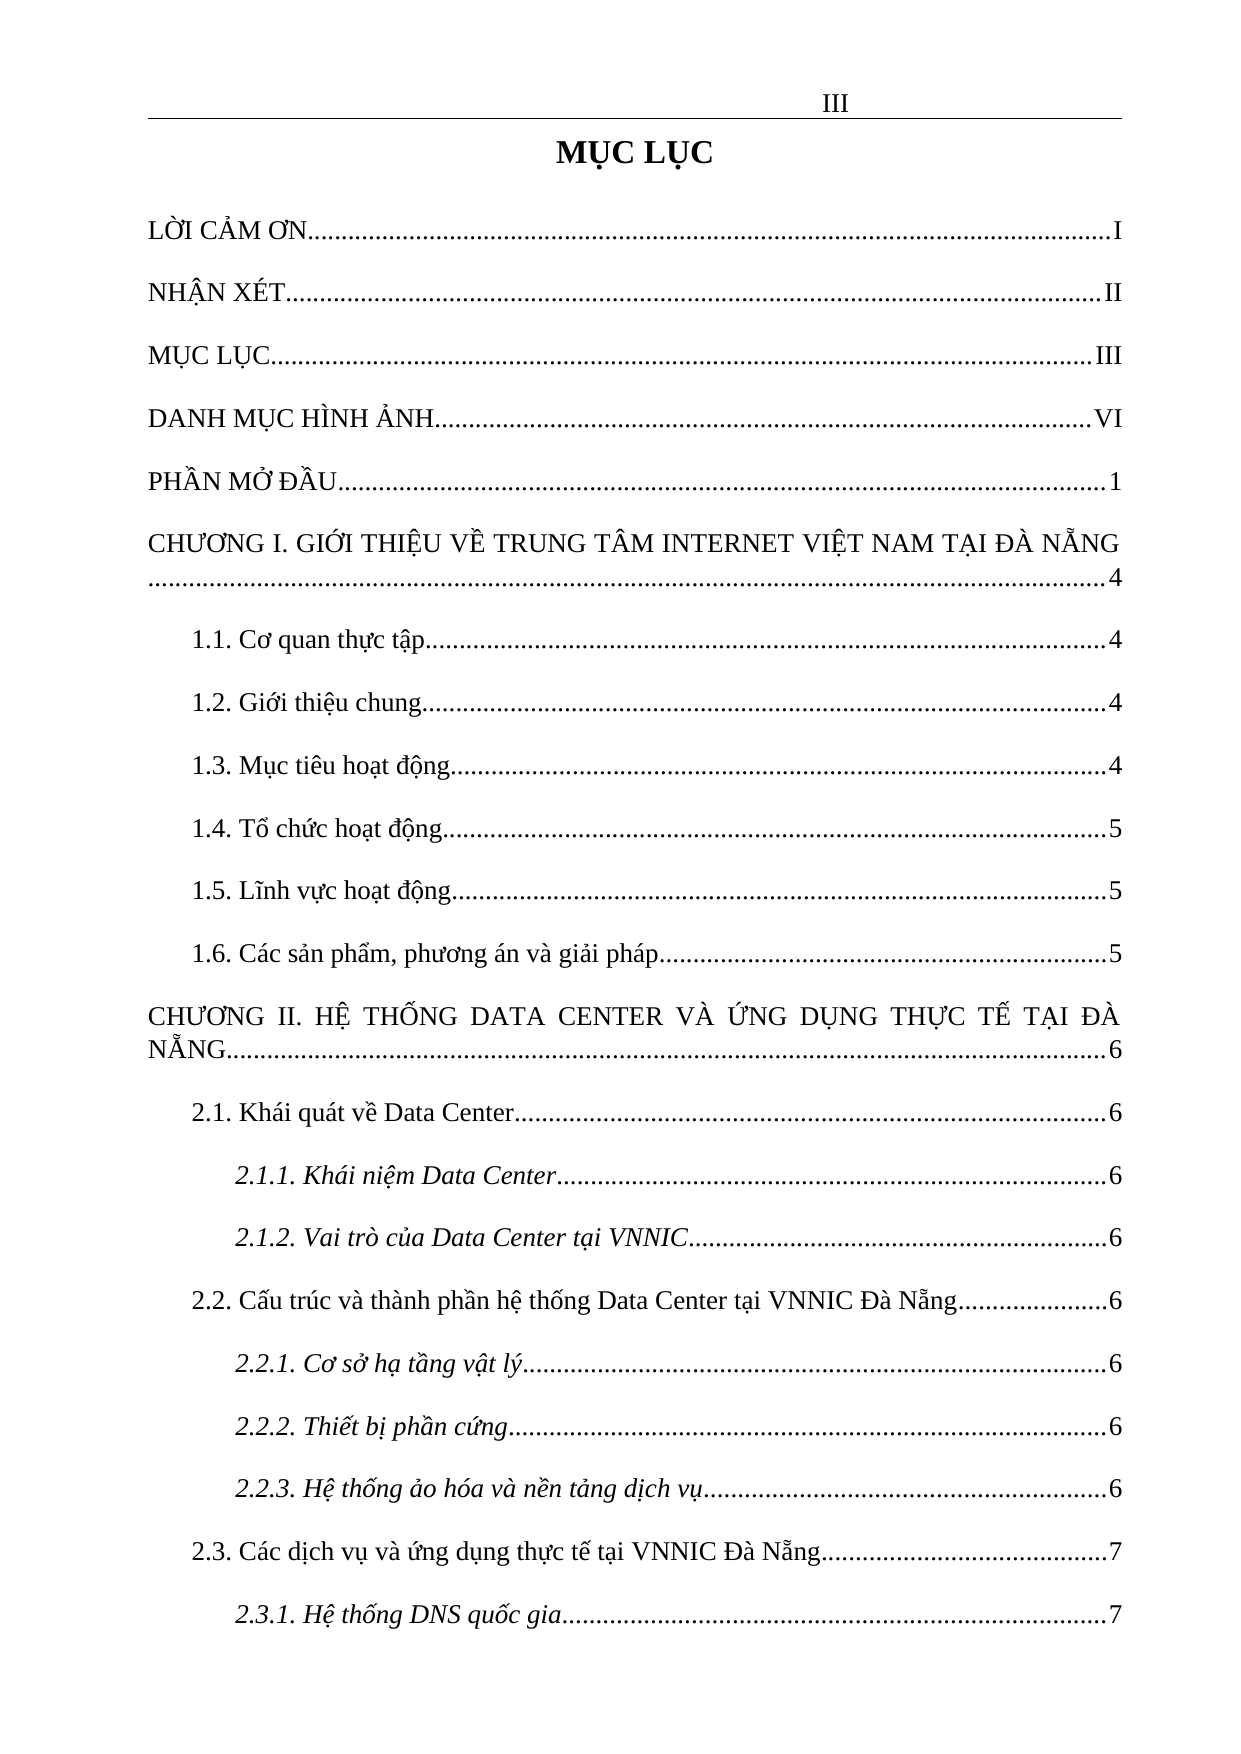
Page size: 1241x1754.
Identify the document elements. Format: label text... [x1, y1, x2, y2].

text MỤC LỤC [148, 132, 1122, 170]
